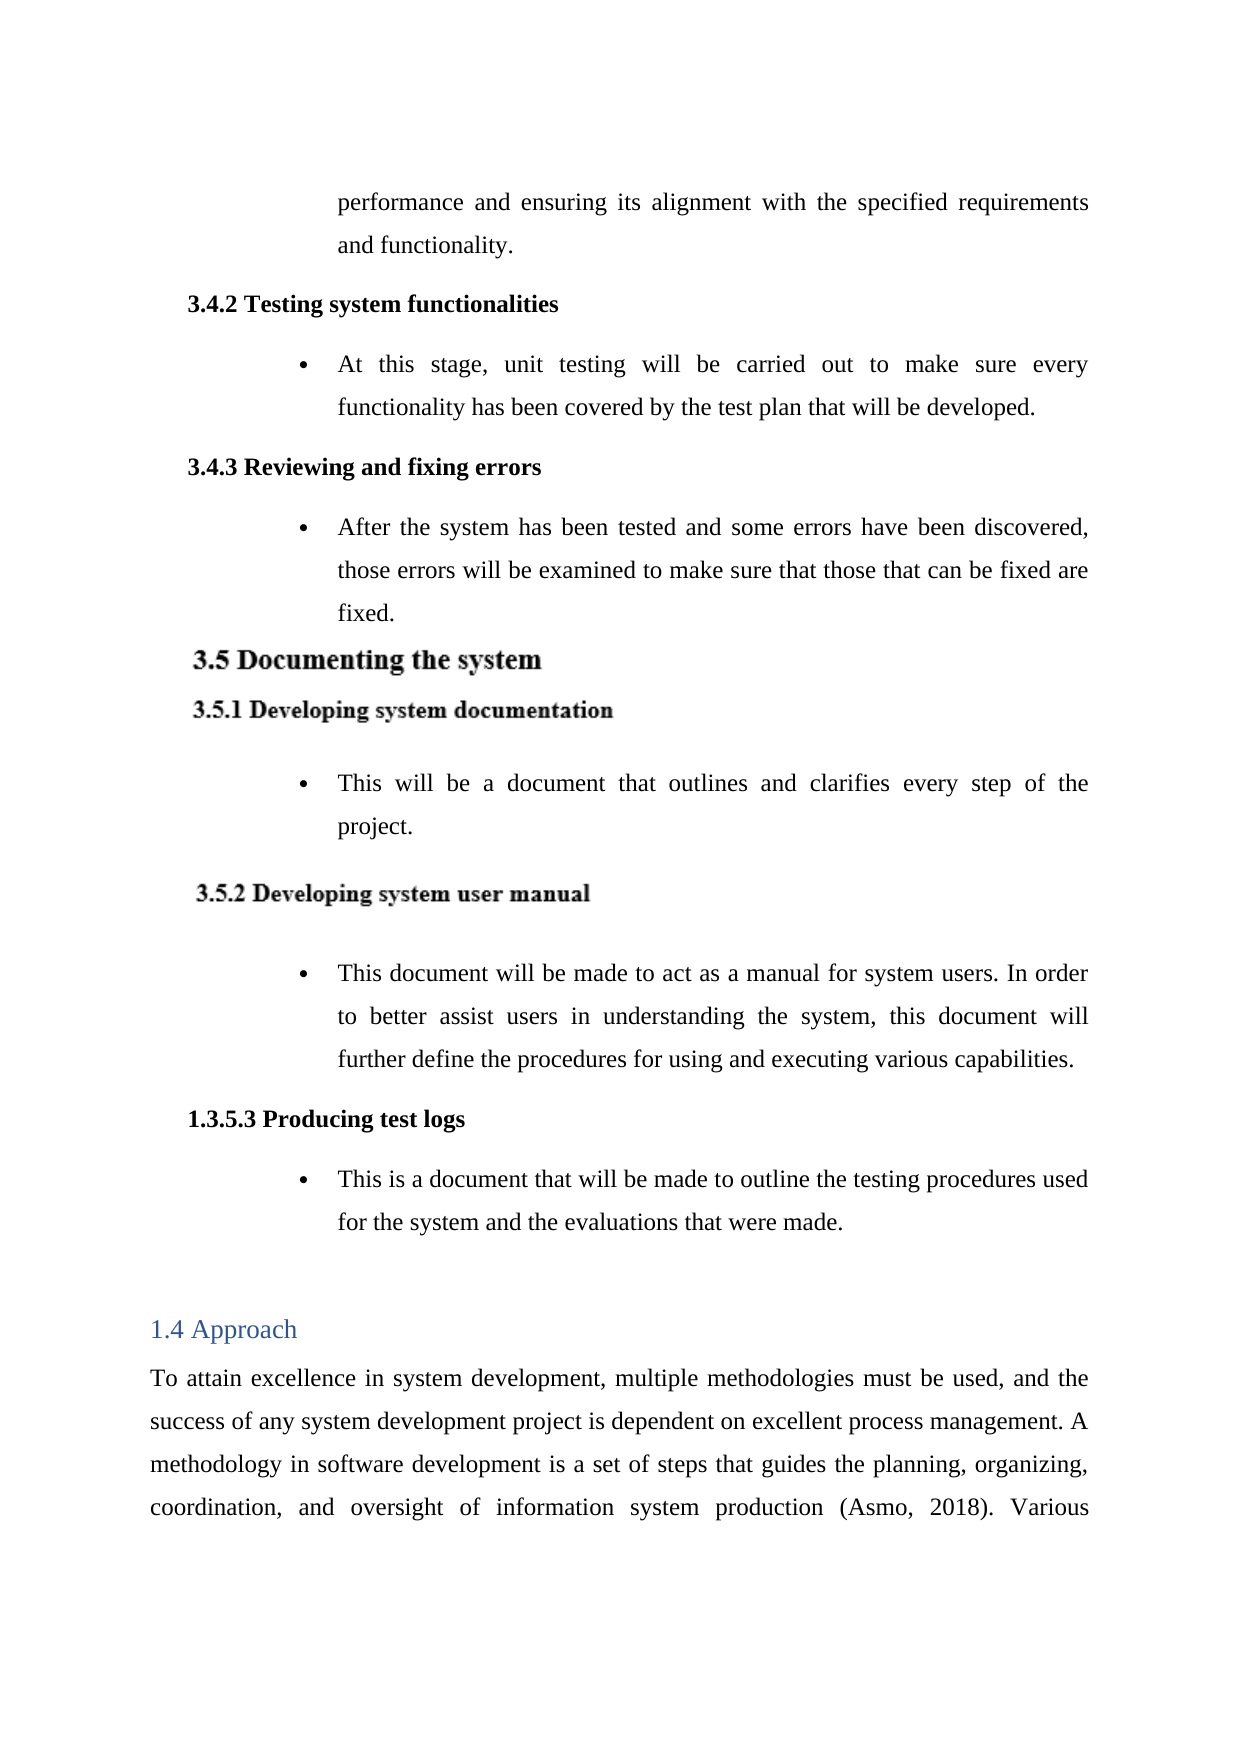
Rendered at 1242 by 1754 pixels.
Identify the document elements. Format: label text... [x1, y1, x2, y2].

list This document will be made to act as a manual for system users. In order to better assist users in understanding the system, this document will further define the procedures for using and executing various capabilities. [300, 958, 1090, 1073]
list This is a document that will be made to outline the testing procedures used for the system and the evaluations that were made. [300, 1164, 1090, 1236]
list After the system has been tested and some errors have been discovered, those errors will be examined to make sure that those that can be fixed are fixed. [300, 512, 1090, 627]
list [300, 187, 1090, 258]
picture [187, 870, 605, 927]
list At this stage, unit testing will be carried out to make sure every functionality has been covered by the test plan that will be developed. [300, 349, 1090, 421]
text 1.3.5.3 Producing test logs [150, 1104, 1090, 1133]
picture [187, 641, 647, 737]
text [150, 1363, 1090, 1521]
list This will be a document that outlines and clarifies every step of the project. [300, 768, 1090, 839]
text 3.4.2 Testing system functionalities [150, 289, 1090, 318]
text 3.4.3 Reviewing and fixing errors [150, 452, 1090, 481]
text 1.4 Approach [150, 1313, 1090, 1344]
